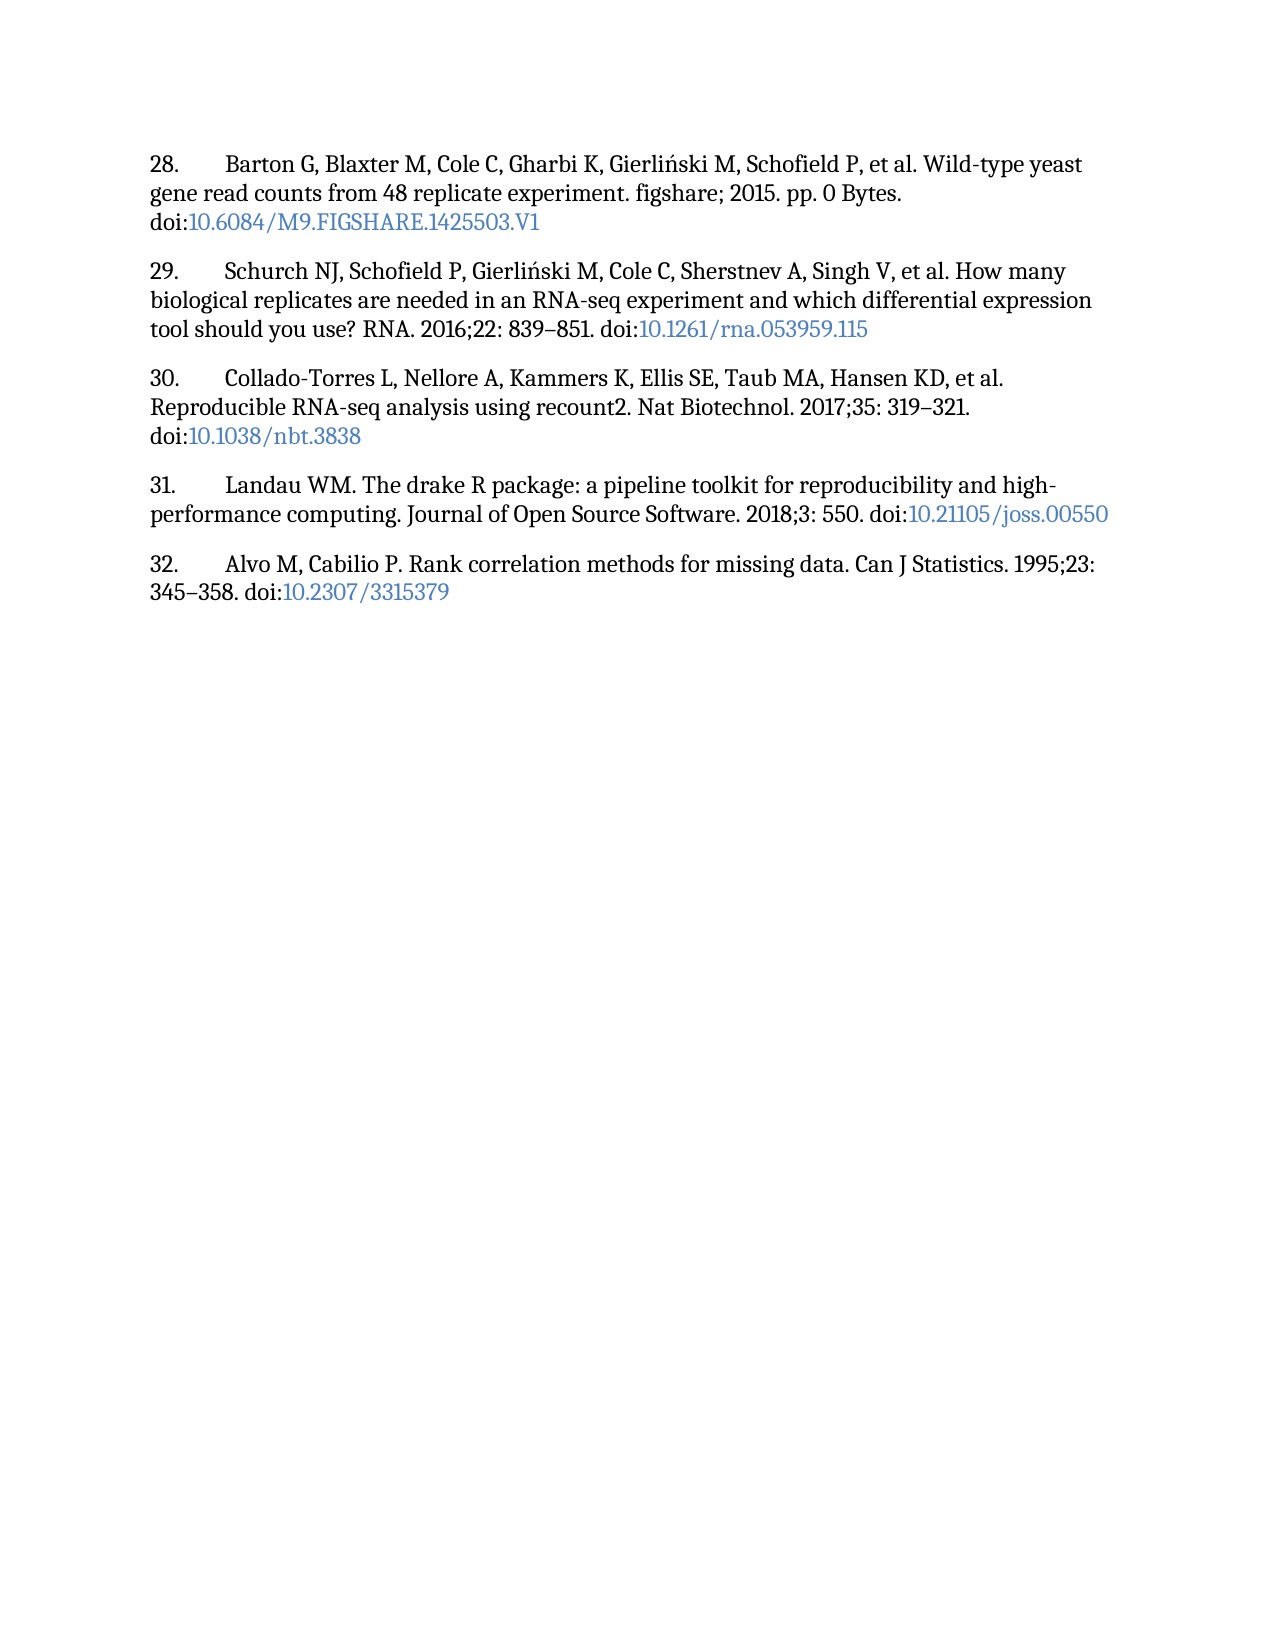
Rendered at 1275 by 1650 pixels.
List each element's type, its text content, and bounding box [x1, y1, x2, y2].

text 28. Barton G, Blaxter M, Cole C, Gharbi K, Gierliński M, Schofield P, et al. Wild-type yeast gene read counts from 48 replicate experiment. figshare; 2015. pp. 0 Bytes. doi:10.6084/M9.FIGSHARE.1425503.V1 [150, 150, 1125, 236]
text 30. Collado-Torres L, Nellore A, Kammers K, Ellis SE, Taub MA, Hansen KD, et al. Reproducible RNA-seq analysis using recount2. Nat Biotechnol. 2017;35: 319–321. doi:10.1038/nbt.3838 [150, 364, 1125, 450]
text 29. Schurch NJ, Schofield P, Gierliński M, Cole C, Sherstnev A, Singh V, et al. How many biological replicates are needed in an RNA-seq experiment and which differential expression tool should you use? RNA. 2016;22: 839–851. doi:10.1261/rna.053959.115 [150, 257, 1125, 343]
text 32. Alvo M, Cabilio P. Rank correlation methods for missing data. Can J Statistics. 1995;23: 345–358. doi:10.2307/3315379 [150, 549, 1125, 607]
text 31. Landau WM. The drake R package: a pipeline toolkit for reproducibility and high-performance computing. Journal of Open Source Software. 2018;3: 550. doi:10.21105/joss.00550 [150, 471, 1125, 529]
